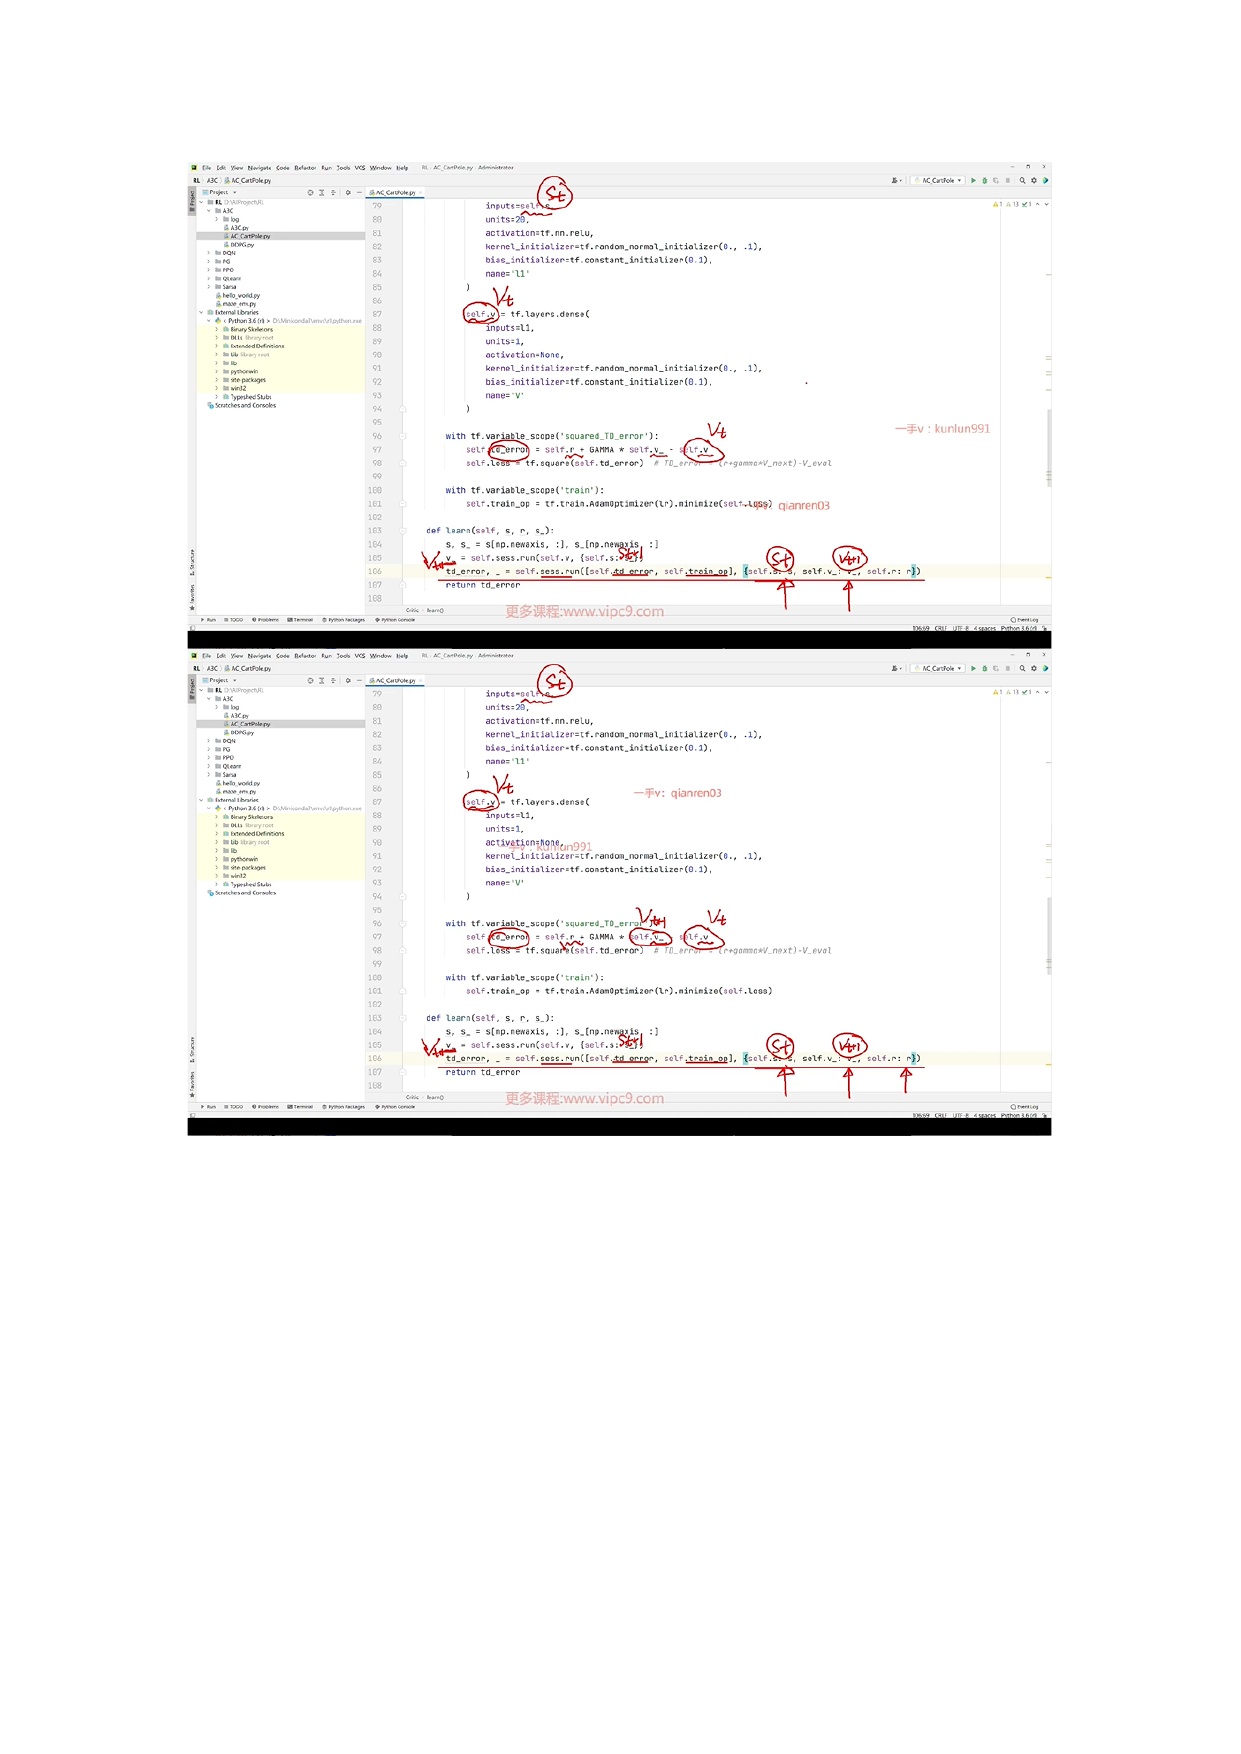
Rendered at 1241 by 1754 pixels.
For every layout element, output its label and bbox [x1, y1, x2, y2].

picture [187, 162, 1052, 1136]
